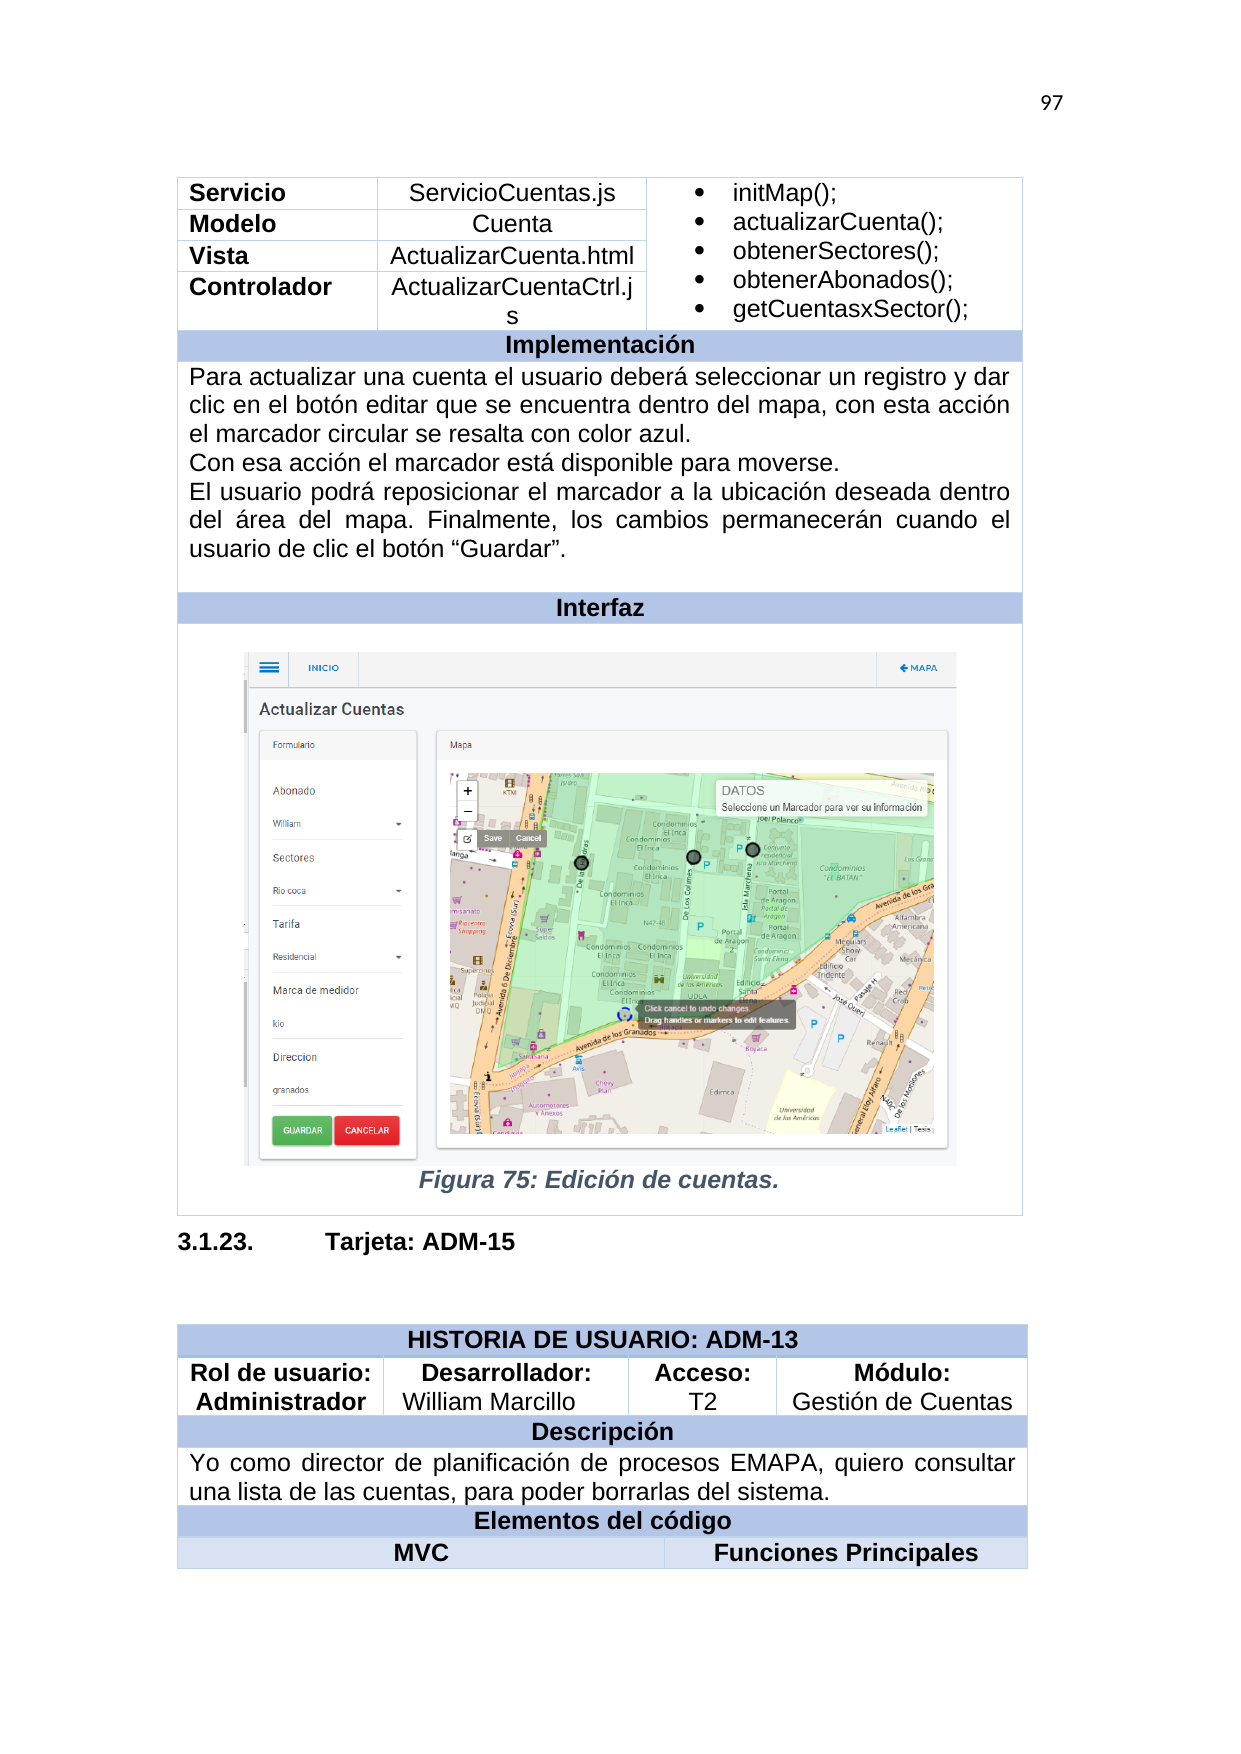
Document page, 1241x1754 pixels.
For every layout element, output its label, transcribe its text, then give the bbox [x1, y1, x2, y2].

table_cell Acceso: T2 [629, 1358, 776, 1415]
table_cell initMap(); actualizarCuenta(); obtenerSectores(); obtenerAbonados(); getCuentasxSector(); [647, 178, 1022, 329]
picture [243, 652, 957, 1166]
table_cell Para actualizar una cuenta el usuario deberá seleccionar un registro y dar clic en el botón editar que se encuentra dentro del mapa, con esta acción el marcador circular se resalta con color azul. Con esa acción el marcador está disponible para moverse. El usuario podrá reposicionar el marcador a la ubicación deseada dentro del área del mapa. Finalmente, los cambios permanecerán cuando el usuario de clic el botón “Guardar”. [178, 362, 1022, 592]
table_cell Cuenta [378, 210, 646, 240]
table_cell ServicioCuentas.js [378, 178, 646, 208]
table_cell Yo como director de planificación de procesos EMAPA, quiero consultar una lista de las cuentas, para poder borrarlas del sistema. [178, 1448, 1027, 1505]
table_cell Modelo [178, 210, 377, 240]
table_cell Implementación [178, 331, 1022, 361]
table_cell Controlador [178, 272, 377, 329]
table_cell Servicio [178, 178, 377, 208]
table_cell Descripción [178, 1416, 1027, 1447]
table_cell Funciones Principales [665, 1538, 1027, 1568]
table_header HISTORIA DE USUARIO: ADM-13 [178, 1325, 1027, 1355]
subtitle Tarjeta: ADM-15 [177, 1227, 983, 1255]
table_cell MVC [178, 1538, 664, 1568]
table_cell Interfaz [178, 593, 1022, 623]
table_cell ActualizarCuentaCtrl.js [378, 272, 646, 329]
table_cell Desarrollador: William Marcillo [384, 1358, 628, 1415]
table_cell Elementos del código [178, 1506, 1027, 1536]
table_cell Módulo: Gestión de Cuentas [777, 1358, 1027, 1415]
table_cell Rol de usuario: Administrador [178, 1358, 383, 1415]
table_cell Vista [178, 241, 377, 271]
table_cell Figura 75: Edición de cuentas. [178, 624, 1022, 1215]
table_cell ActualizarCuenta.html [378, 241, 646, 271]
